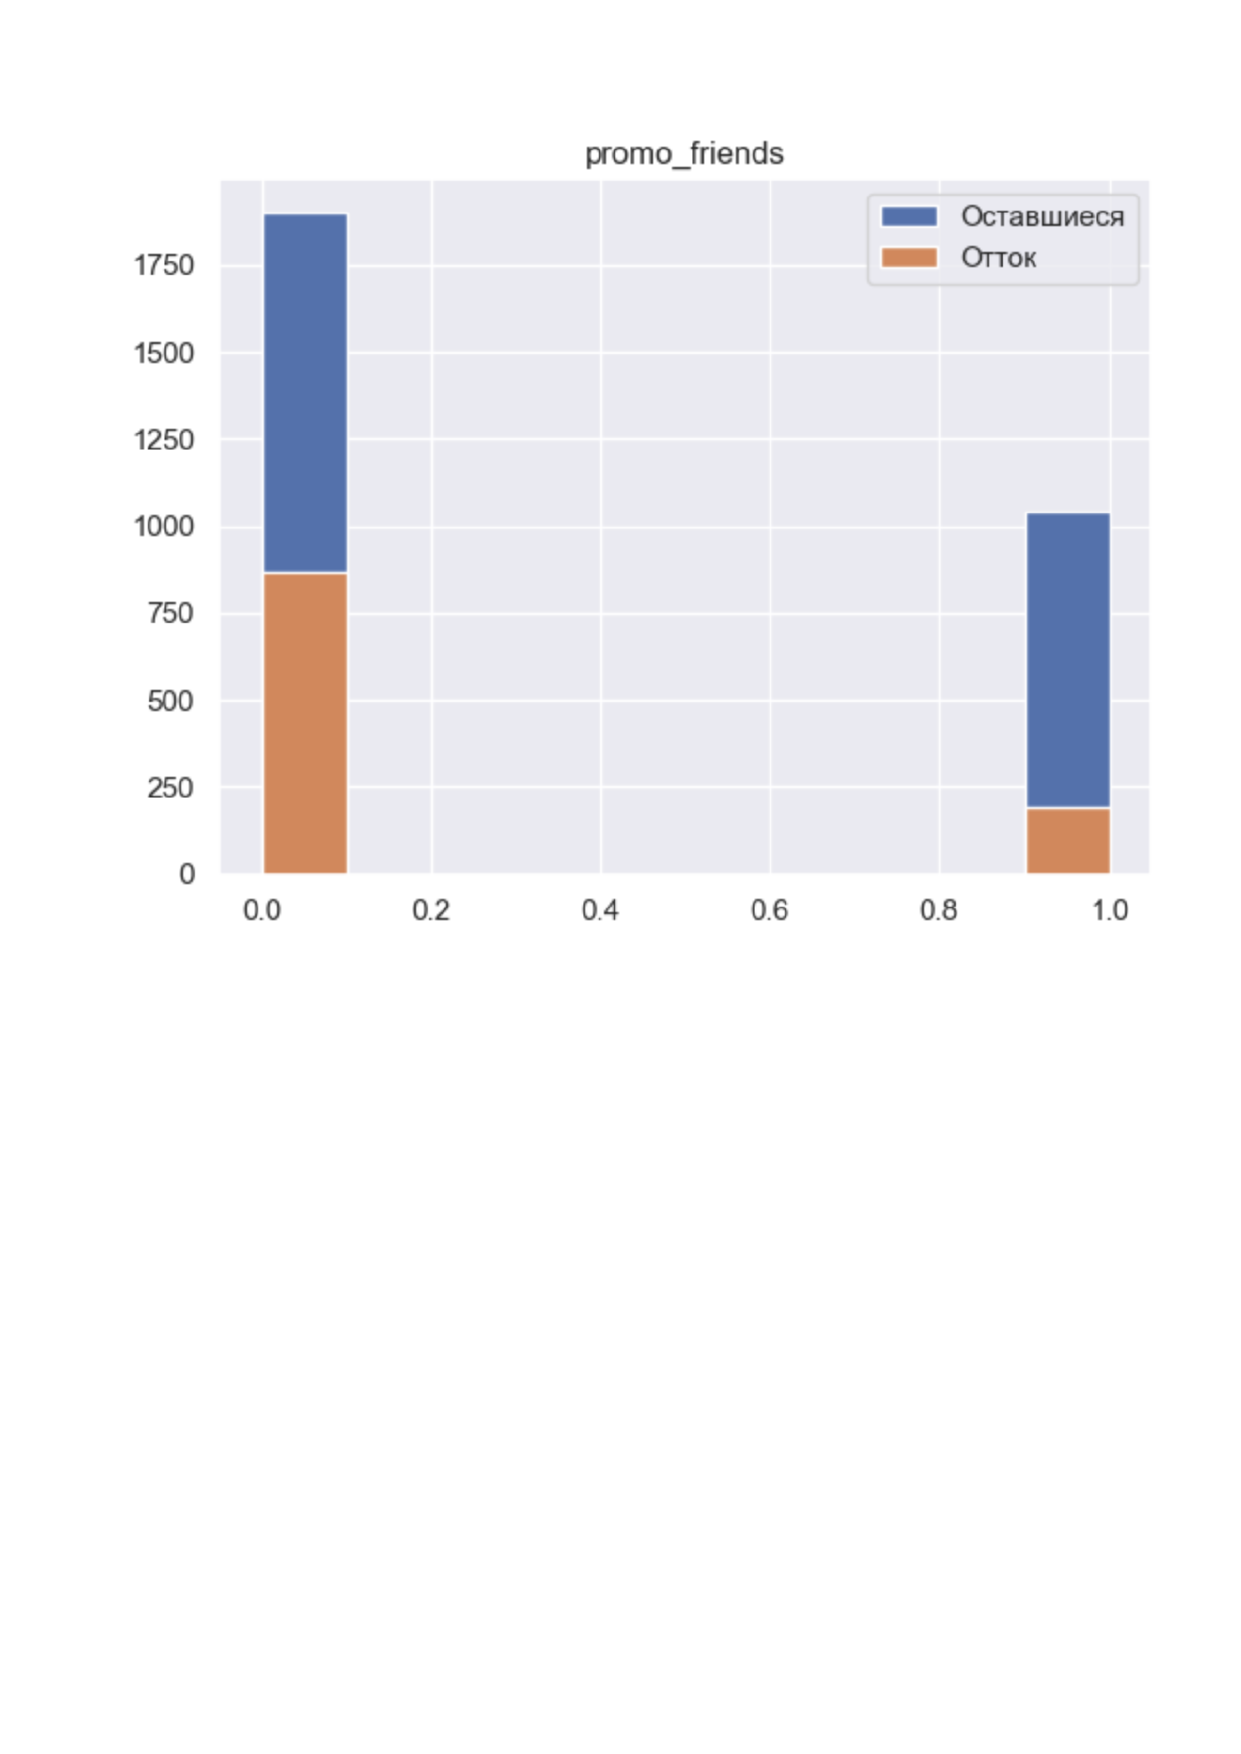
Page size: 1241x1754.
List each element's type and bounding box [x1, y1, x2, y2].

picture [133, 118, 1174, 955]
